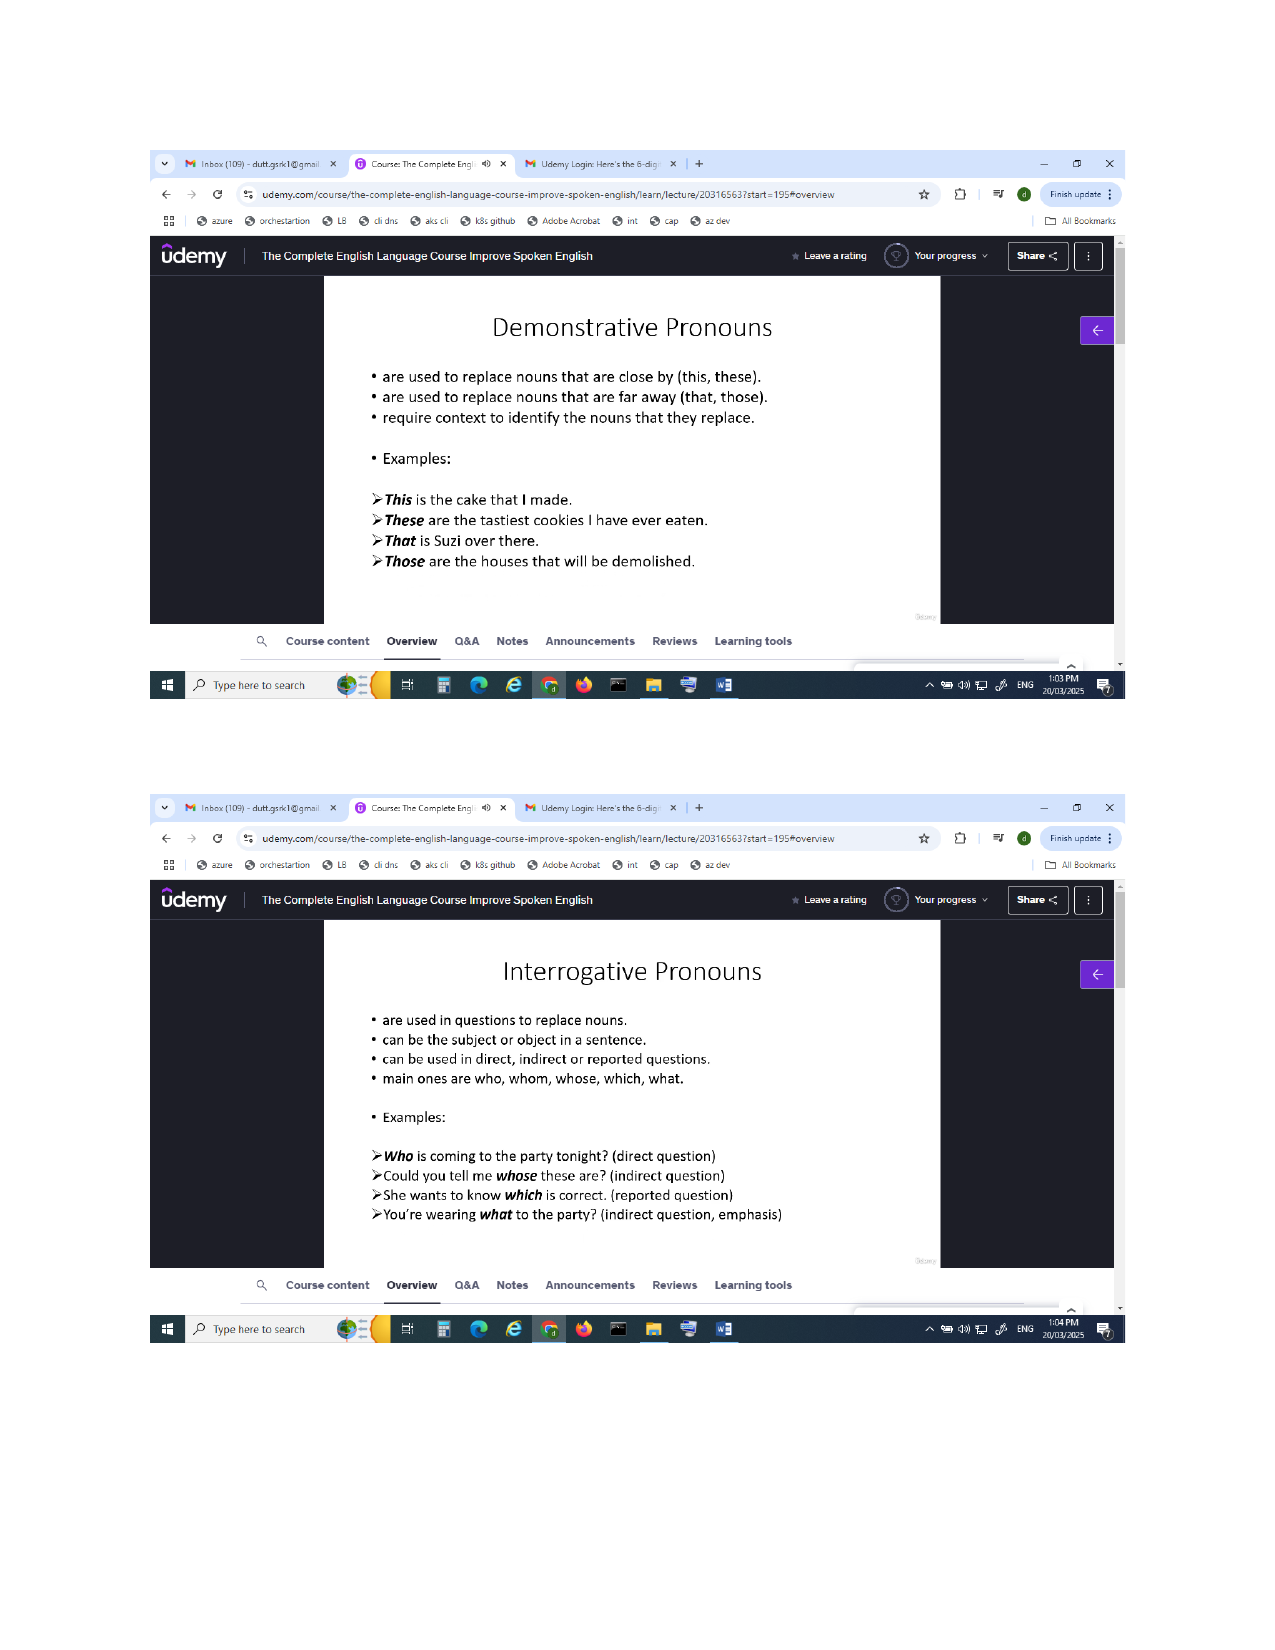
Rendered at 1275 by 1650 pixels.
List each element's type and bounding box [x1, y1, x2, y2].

picture [150, 794, 1125, 1343]
picture [150, 150, 1125, 699]
